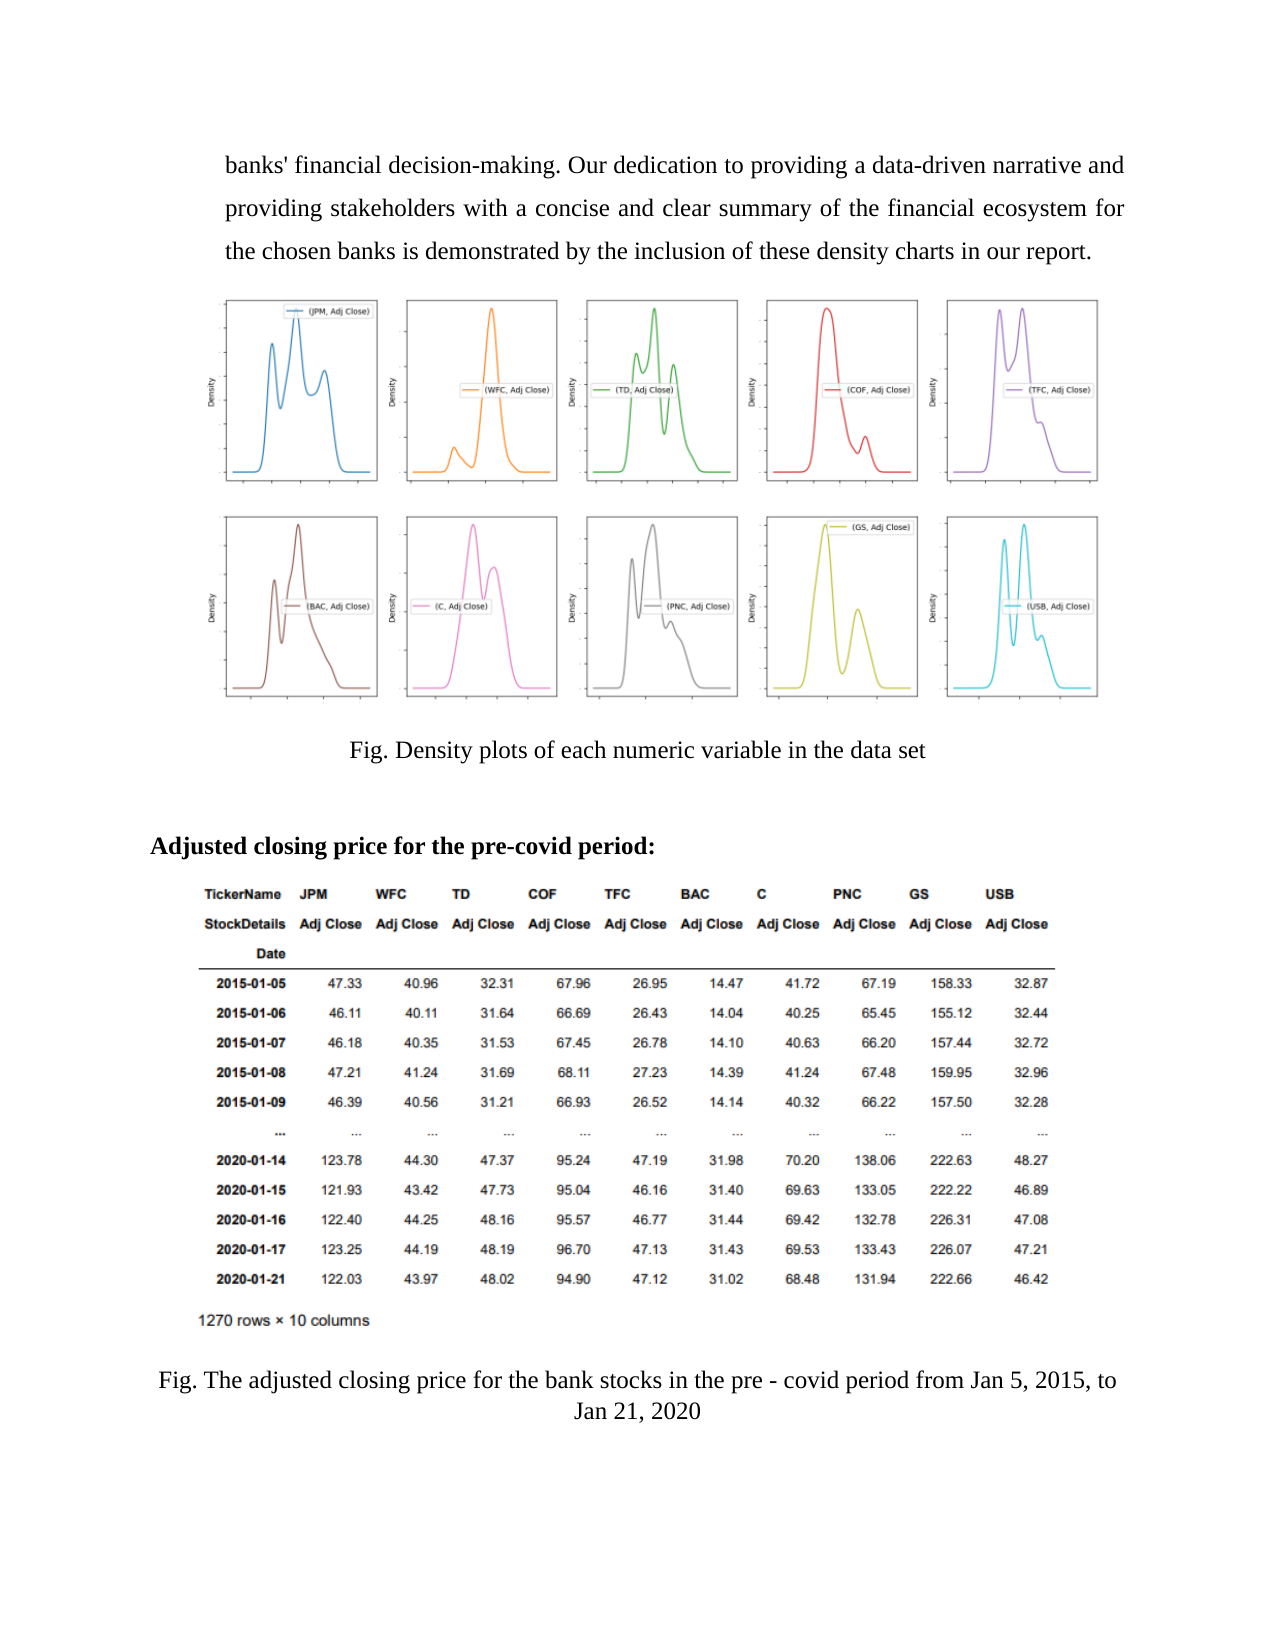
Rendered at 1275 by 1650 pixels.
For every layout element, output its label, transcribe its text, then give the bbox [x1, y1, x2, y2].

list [187, 150, 1125, 265]
picture [184, 878, 1091, 1347]
text Fig. The adjusted closing price for the bank stocks in the pre - covid period from Jan 5, 2015, to Jan 21, 2020 [150, 1365, 1125, 1425]
text Adjusted closing price for the pre-covid period: [150, 831, 1125, 859]
picture [201, 296, 1111, 705]
text Fig. Density plots of each numeric variable in the data set [150, 735, 1125, 764]
